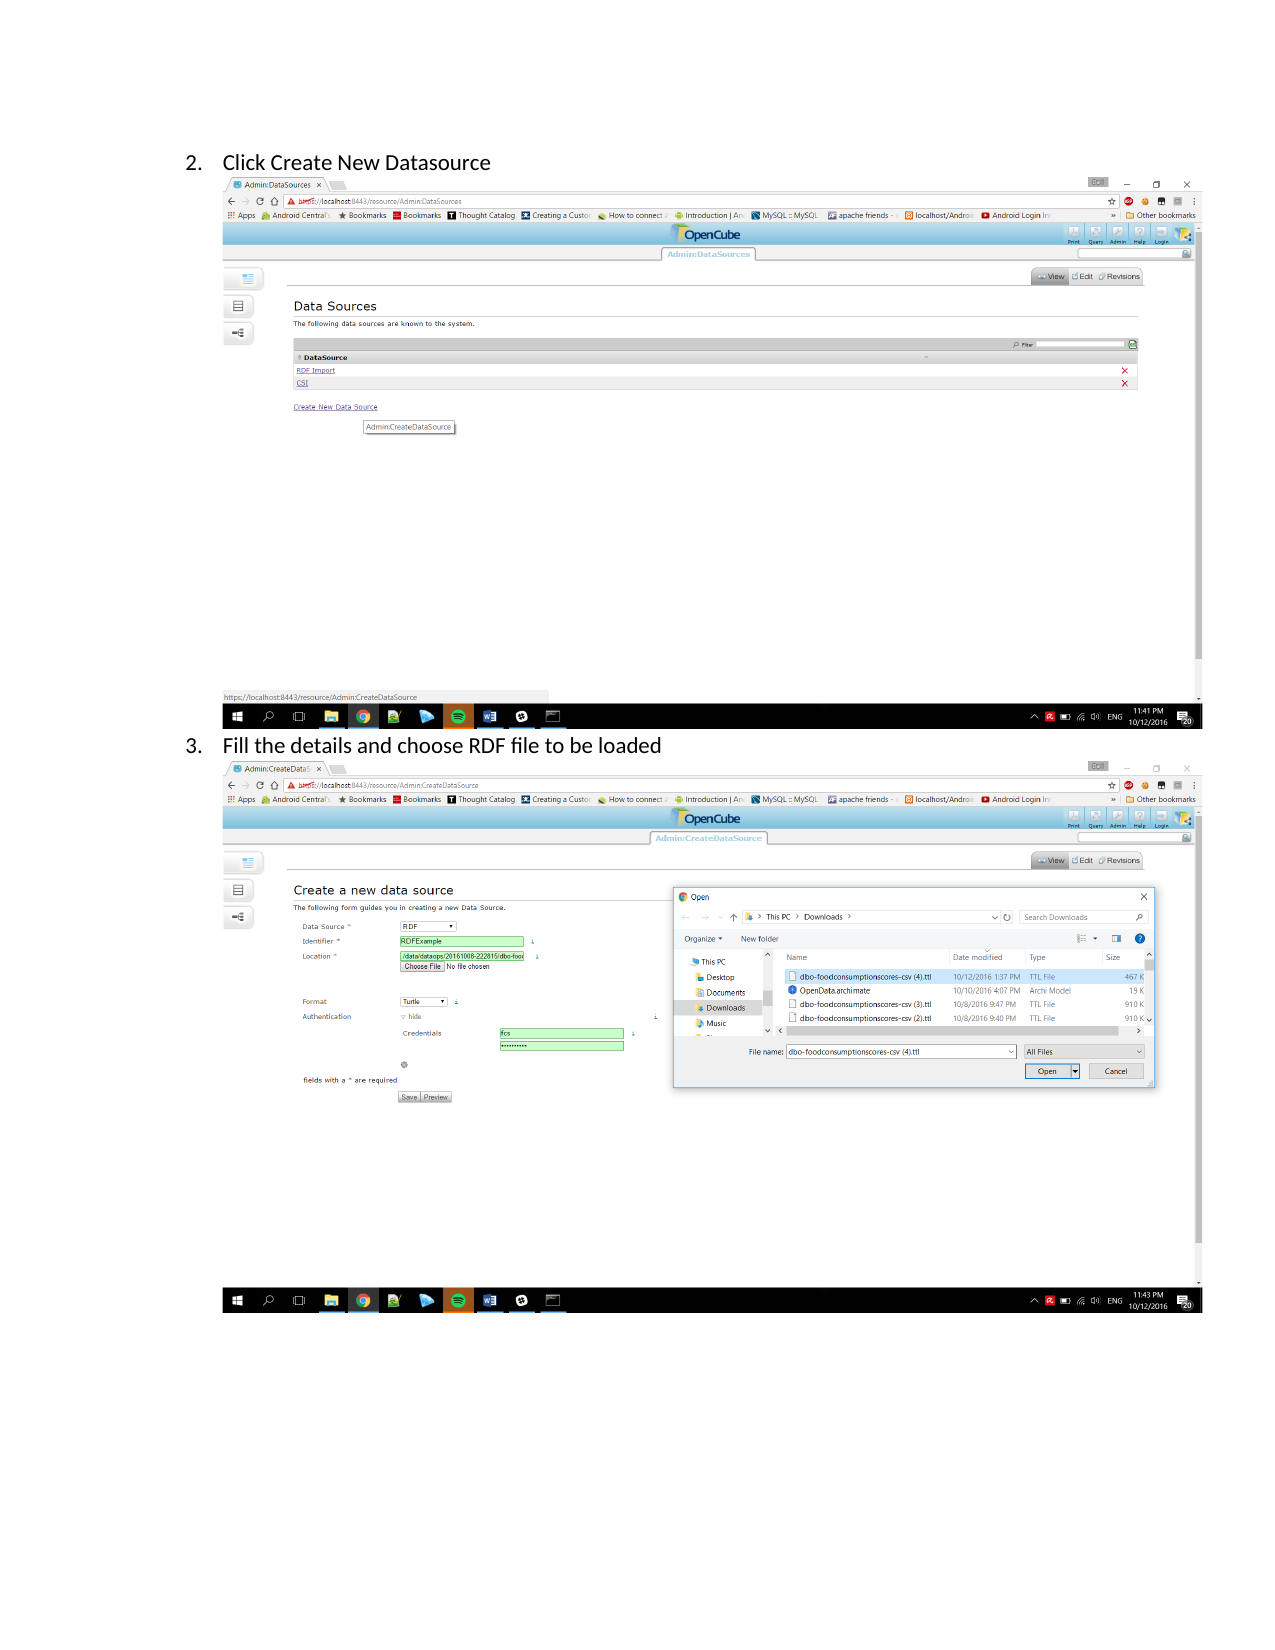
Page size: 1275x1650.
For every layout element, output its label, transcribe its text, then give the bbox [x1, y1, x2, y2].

picture [222, 177, 1203, 729]
list Fill the details and choose RDF file to be loaded [185, 731, 1127, 759]
list Click Create New Datasource [185, 148, 1127, 176]
picture [222, 761, 1203, 1313]
